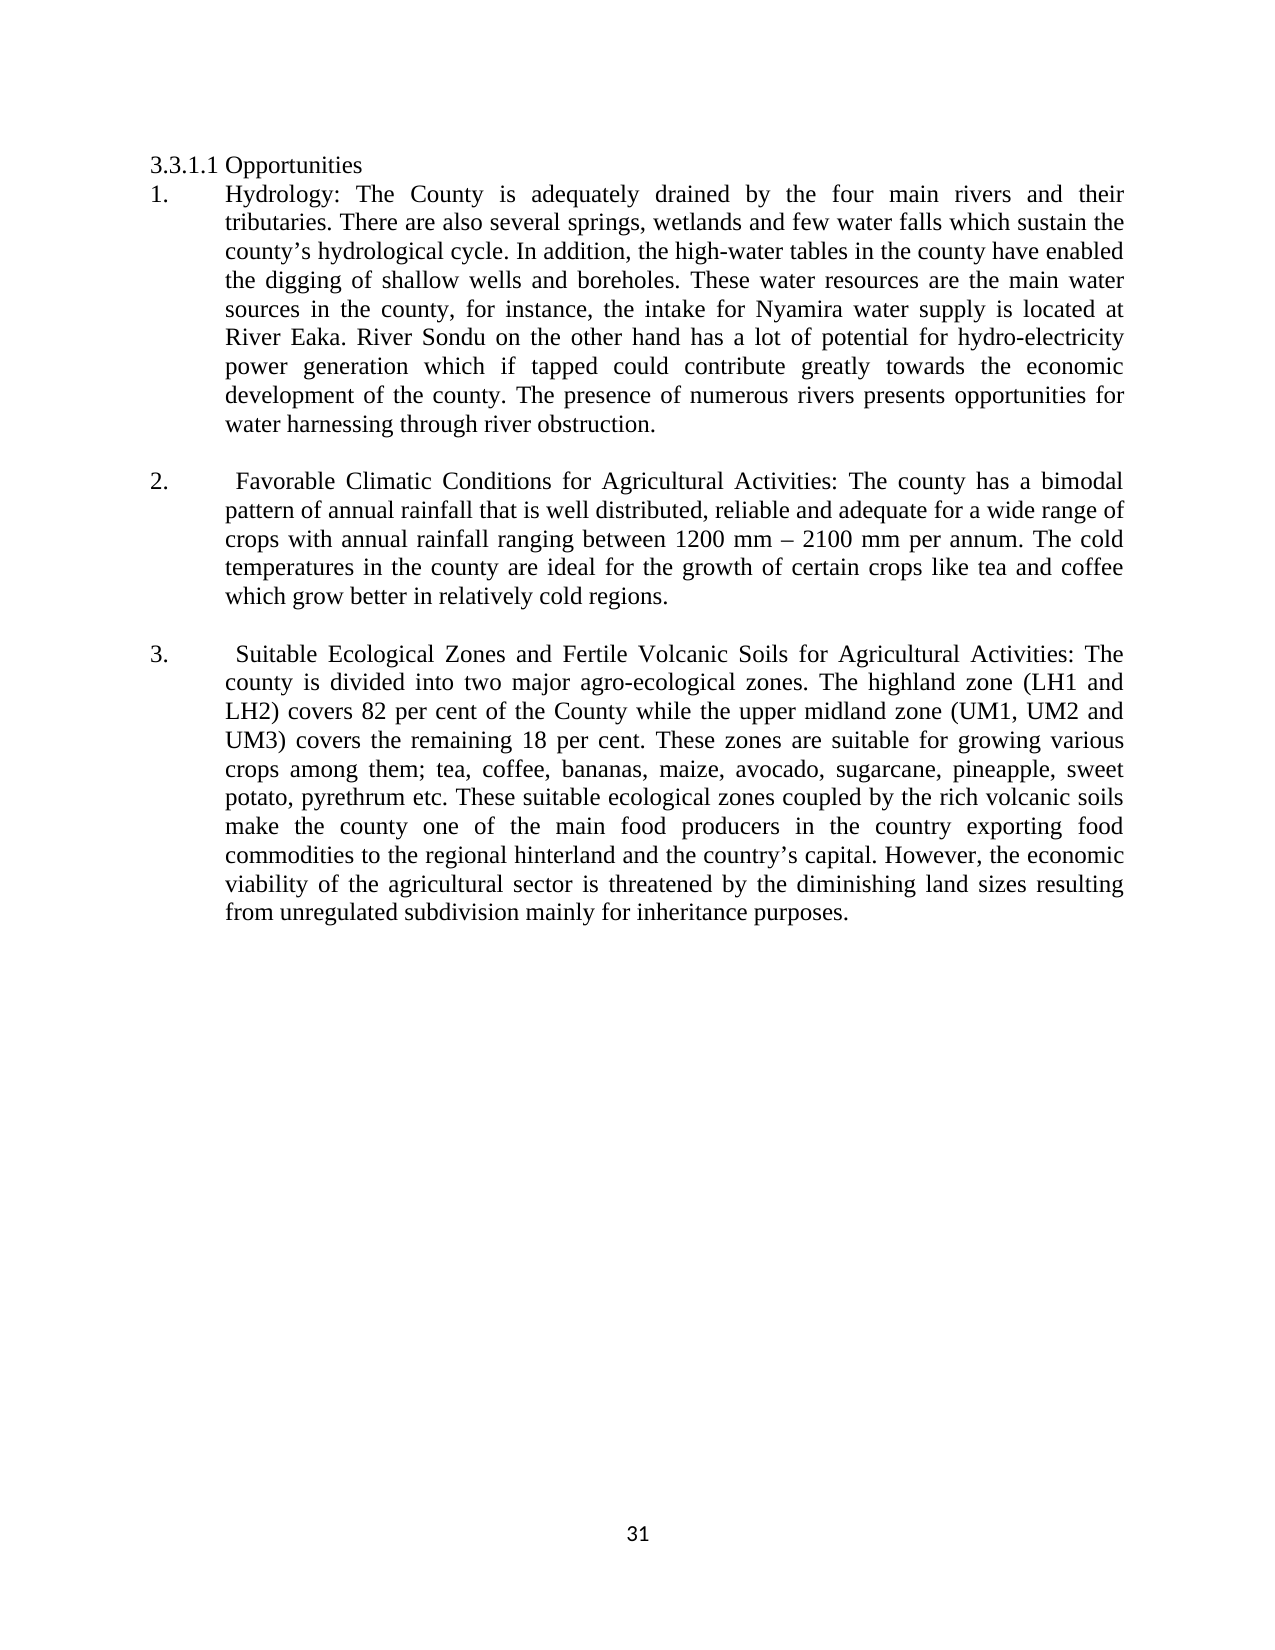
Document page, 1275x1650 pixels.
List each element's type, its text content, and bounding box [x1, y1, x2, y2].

list Favorable Climatic Conditions for Agricultural Activities: The county has a bimodal pattern of annual rainfall that is well distributed, reliable and adequate for a wide range of crops with annual rainfall ranging between 1200 mm – 2100 mm per annum. The cold temperatures in the county are ideal for the growth of certain crops like tea and coffee which grow better in relatively cold regions. [150, 466, 1125, 610]
subtitle 3.3.1.1 Opportunities [150, 150, 1125, 179]
list Hydrology: The County is adequately drained by the four main rivers and their tributaries. There are also several springs, wetlands and few water falls which sustain the county’s hydrological cycle. In addition, the high-water tables in the county have enabled the digging of shallow wells and boreholes. These water resources are the main water sources in the county, for instance, the intake for Nyamira water supply is located at River Eaka. River Sondu on the other hand has a lot of potential for hydro-electricity power generation which if tapped could contribute greatly towards the economic development of the county. The presence of numerous rivers presents opportunities for water harnessing through river obstruction. [150, 179, 1125, 437]
list Suitable Ecological Zones and Fertile Volcanic Soils for Agricultural Activities: The county is divided into two major agro-ecological zones. The highland zone (LH1 and LH2) covers 82 per cent of the County while the upper midland zone (UM1, UM2 and UM3) covers the remaining 18 per cent. These zones are suitable for growing various crops among them; tea, coffee, bananas, maize, avocado, sugarcane, pineapple, sweet potato, pyrethrum etc. These suitable ecological zones coupled by the rich volcanic soils make the county one of the main food producers in the country exporting food commodities to the regional hinterland and the country’s capital. However, the economic viability of the agricultural sector is threatened by the diminishing land sizes resulting from unregulated subdivision mainly for inheritance purposes. [150, 639, 1125, 926]
